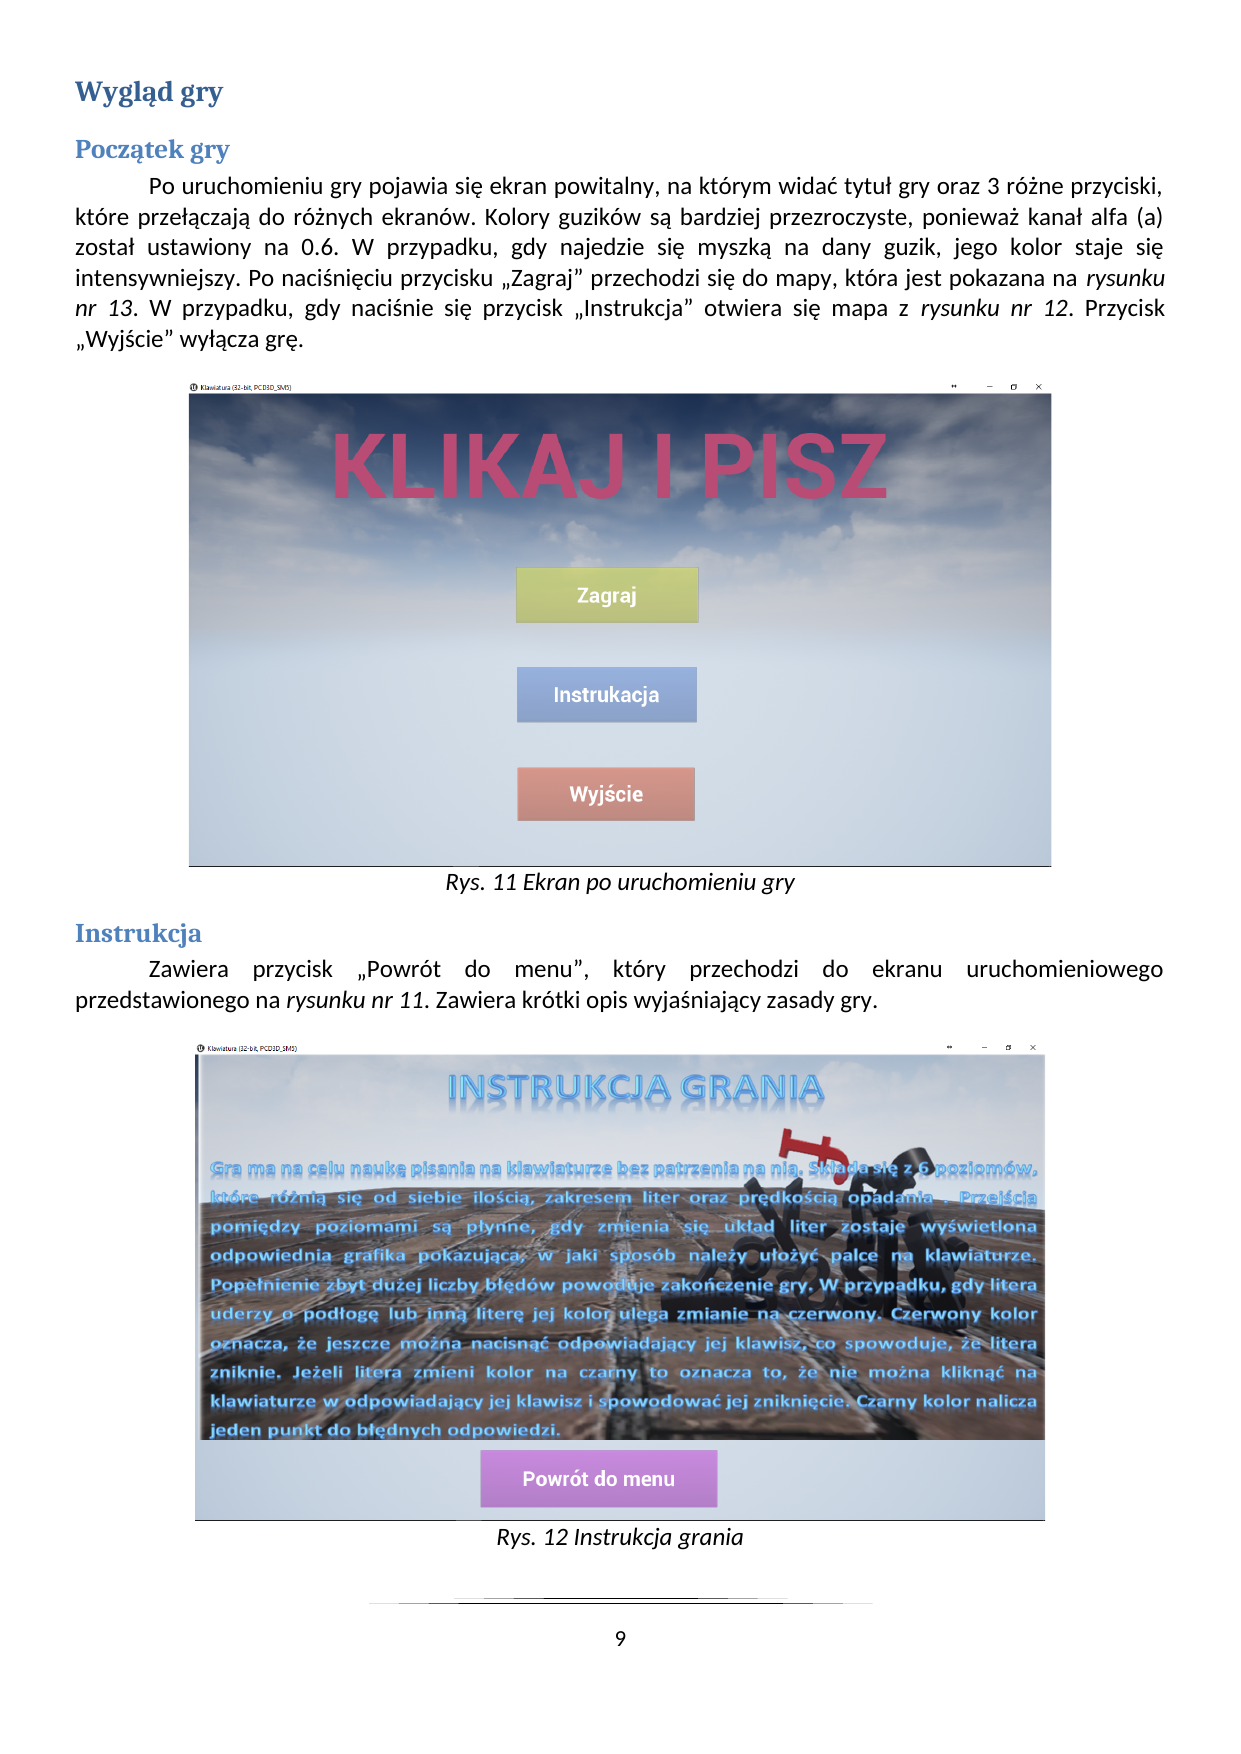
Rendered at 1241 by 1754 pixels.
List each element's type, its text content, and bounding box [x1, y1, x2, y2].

subtitle Początek gry [75, 134, 1165, 166]
subtitle Instrukcja [75, 918, 1165, 949]
text Zawiera przycisk „Powrót do menu”, który przechodzi do ekranu uruchomieniowego przedstawionego na rysunku nr 11. Zawiera krótki opis wyjaśniający zasady gry. [75, 953, 1165, 1014]
picture [195, 1042, 1045, 1521]
text Rys. 12 Instrukcja grania [75, 1521, 1165, 1551]
text Rys. 11 Ekran po uruchomieniu gry [75, 866, 1165, 897]
text Po uruchomieniu gry pojawia się ekran powitalny, na którym widać tytuł gry oraz 3 różne przyciski, które przełączają do różnych ekranów. Kolory guzików są bardziej przezroczyste, ponieważ kanał alfa (a) został ustawiony na 0.6. W przypadku, gdy najedzie się myszką na dany guzik, jego kolor staje się intensywniejszy. Po naciśnięciu przycisku „Zagraj” przechodzi się do mapy, która jest pokazana na rysunku nr 13. W przypadku, gdy naciśnie się przycisk „Instrukcja” otwiera się mapa z rysunku nr 12. Przycisk „Wyjście” wyłącza grę. [75, 170, 1165, 353]
subtitle Wygląd gry [75, 75, 1165, 108]
picture [188, 381, 1052, 867]
